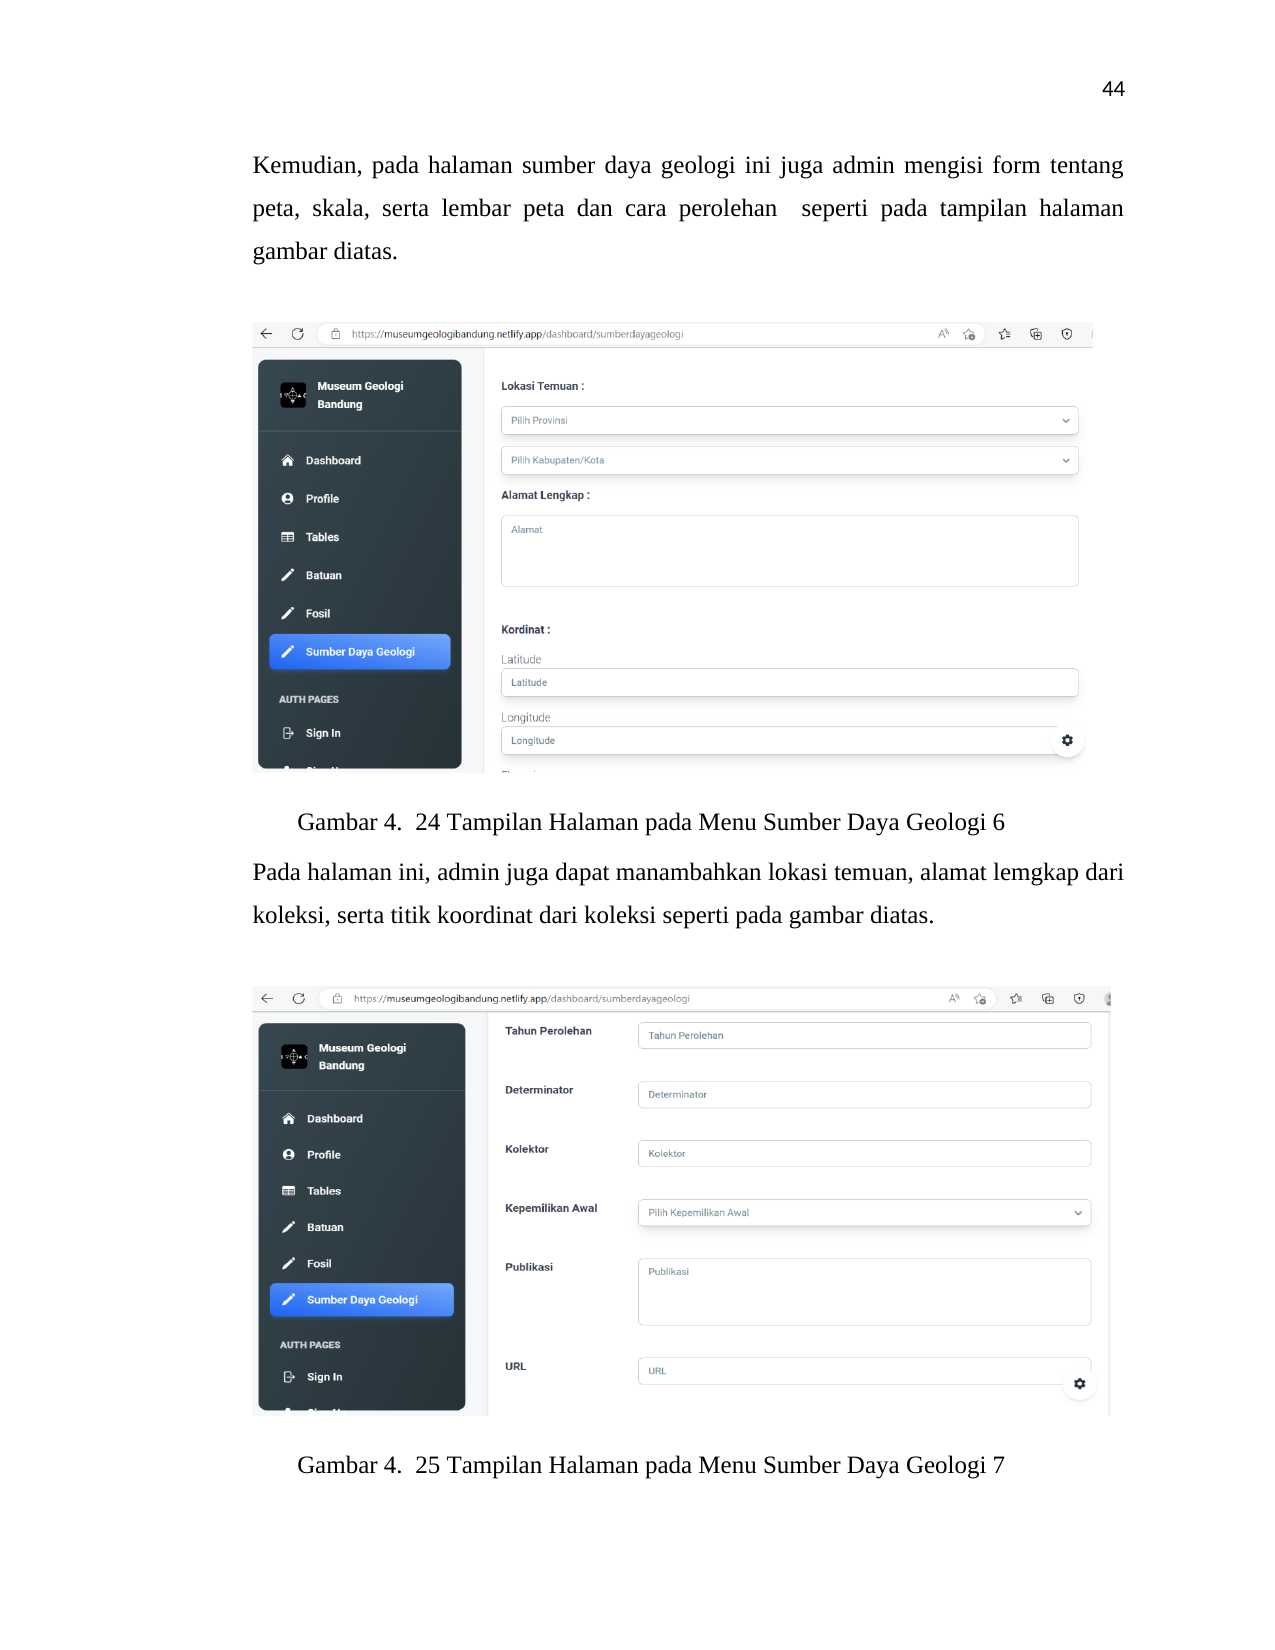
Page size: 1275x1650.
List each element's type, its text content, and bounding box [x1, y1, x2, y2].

list Kemudian, pada halaman sumber daya geologi ini juga admin mengisi form tentang peta, skala, serta lembar peta dan cara perolehan seperti pada tampilan halaman gambar diatas. [252, 150, 1125, 265]
text Gambar 4. 25 Tampilan Halaman pada Menu Sumber Daya Geologi 7 [177, 1450, 1125, 1479]
picture [252, 322, 1093, 773]
picture [252, 986, 1111, 1416]
list Pada halaman ini, admin juga dapat manambahkan lokasi temuan, alamat lemgkap dari koleksi, serta titik koordinat dari koleksi seperti pada gambar diatas. [252, 857, 1125, 929]
text Gambar 4. 24 Tampilan Halaman pada Menu Sumber Daya Geologi 6 [177, 807, 1125, 836]
